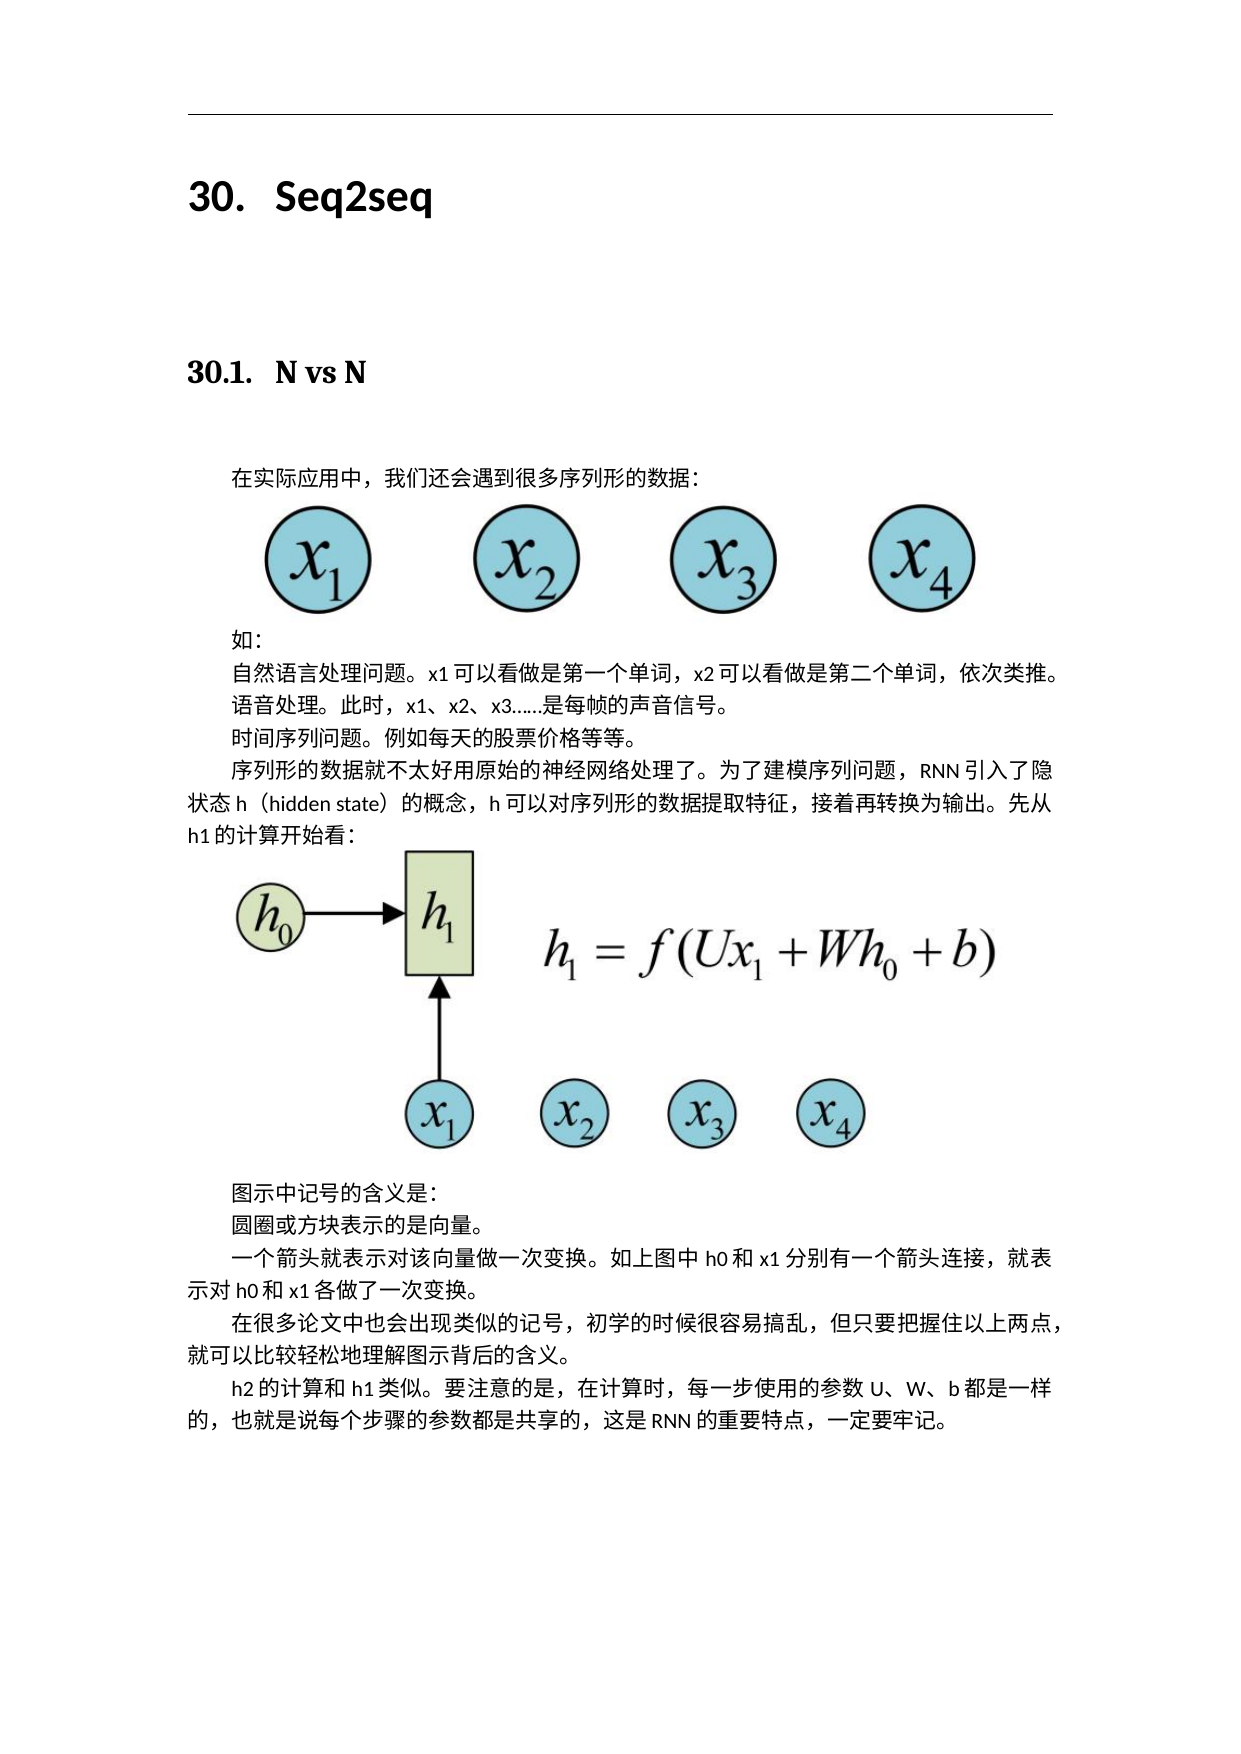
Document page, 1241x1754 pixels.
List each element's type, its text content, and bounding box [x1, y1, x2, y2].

text 在很多论文中也会出现类似的记号，初学的时候很容易搞乱，但只要把握住以上两点，就可以比较轻松地理解图示背后的含义。 [187, 1305, 1053, 1370]
text 序列形的数据就不太好用原始的神经网络处理了。为了建模序列问题，RNN引入了隐状态h（hidden state）的概念，h可以对序列形的数据提取特征，接着再转换为输出。先从h1的计算开始看： [187, 753, 1053, 850]
subtitle N vs N [187, 340, 1053, 405]
text h2的计算和h1类似。要注意的是，在计算时，每一步使用的参数U、W、b都是一样的，也就是说每个步骤的参数都是共享的，这是RNN的重要特点，一定要牢记。 [187, 1370, 1053, 1435]
picture [258, 492, 982, 622]
text 时间序列问题。例如每天的股票价格等等。 [187, 720, 1053, 753]
text 一个箭头就表示对该向量做一次变换。如上图中h0和x1分别有一个箭头连接，就表示对h0和x1各做了一次变换。 [187, 1240, 1053, 1305]
text 图示中记号的含义是： [187, 1175, 1053, 1208]
subtitle Seq2seq [187, 162, 1053, 227]
text 自然语言处理问题。x1可以看做是第一个单词，x2可以看做是第二个单词，依次类推。 [187, 655, 1053, 688]
picture [231, 850, 1012, 1154]
text 语音处理。此时，x1、x2、x3……是每帧的声音信号。 [187, 688, 1053, 720]
text 如： [187, 623, 1053, 655]
text 在实际应用中，我们还会遇到很多序列形的数据： [187, 460, 1053, 493]
text 圆圈或方块表示的是向量。 [187, 1208, 1053, 1240]
